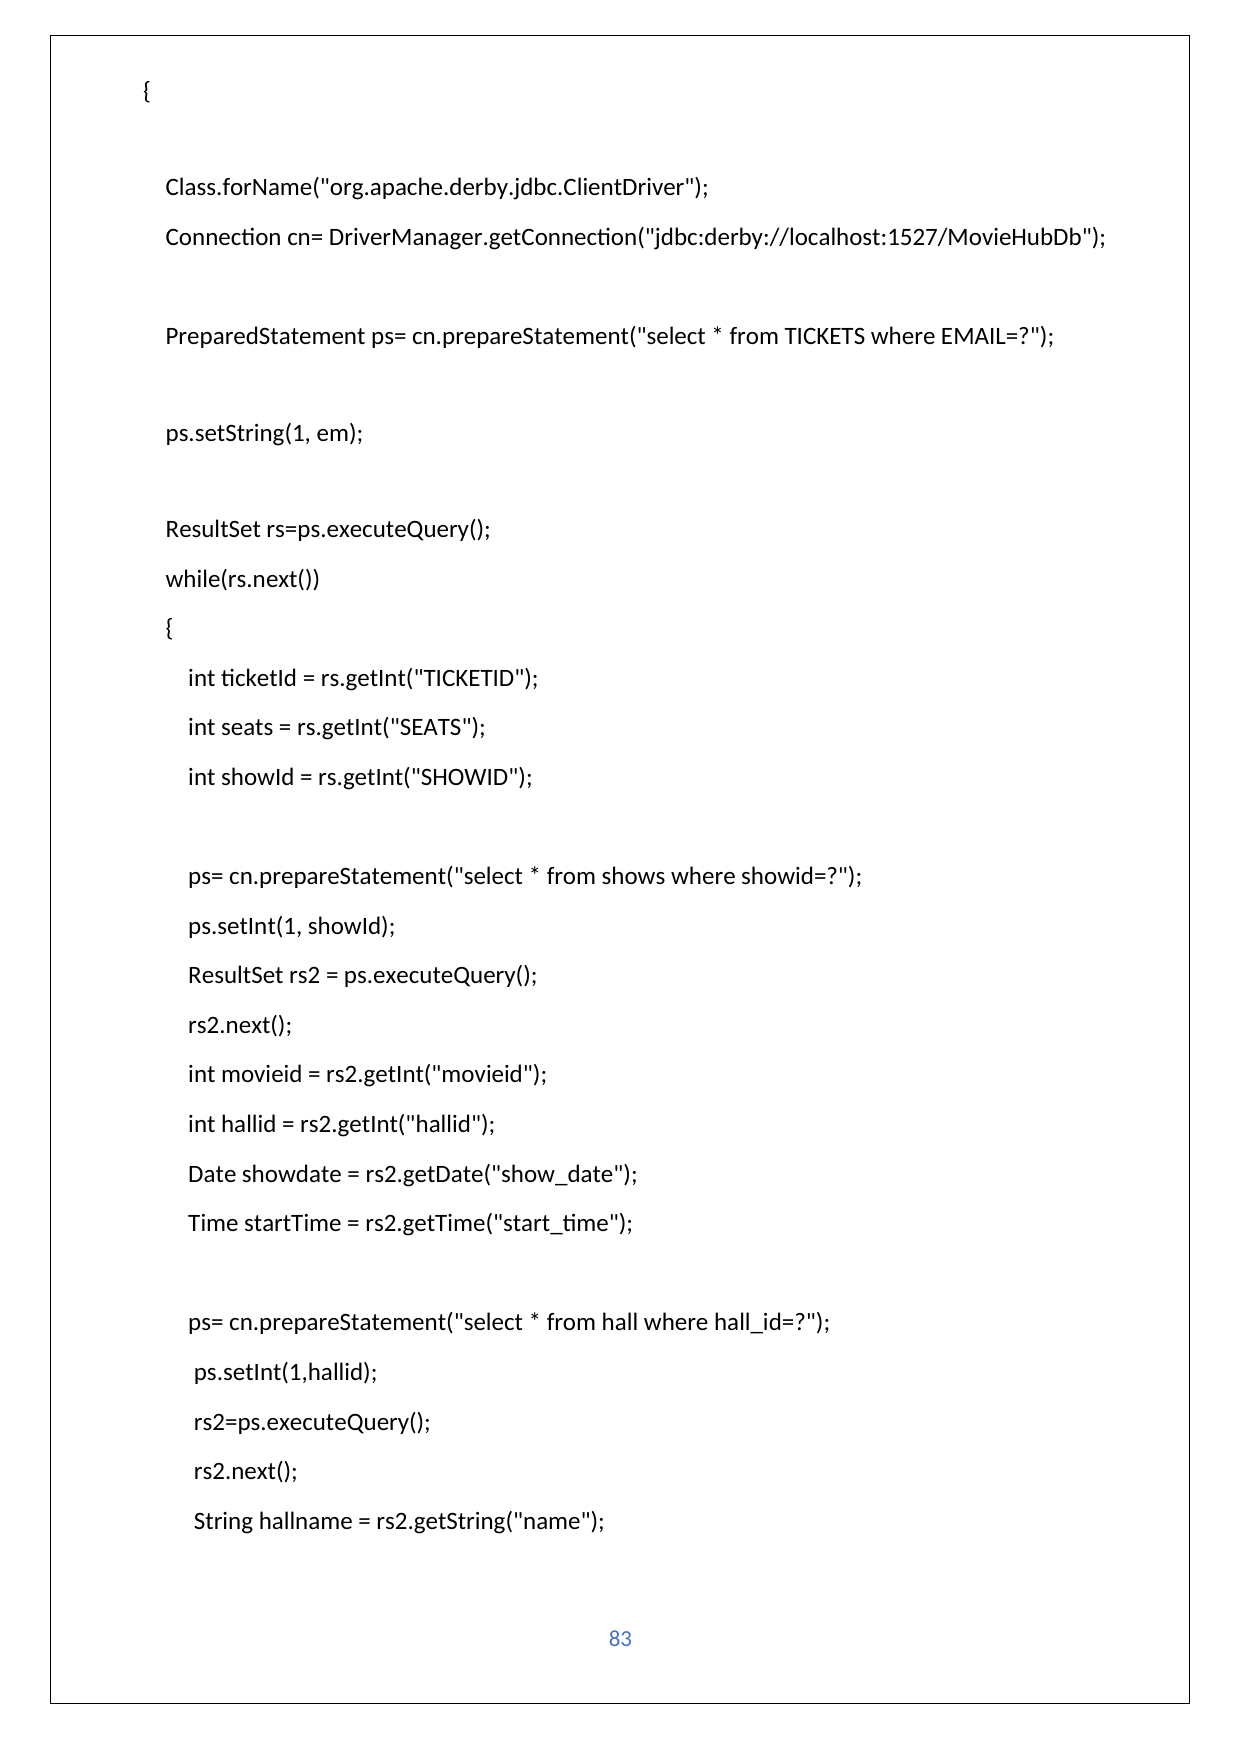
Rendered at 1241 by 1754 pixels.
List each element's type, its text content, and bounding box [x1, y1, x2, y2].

text int seats = rs.getInt("SEATS"); [75, 711, 1165, 742]
text rs2.next(); [75, 1009, 1165, 1039]
text ps= cn.prepareStatement("select * from hall where hall_id=?"); [75, 1306, 1165, 1337]
text while(rs.next()) [75, 563, 1165, 593]
text { [75, 75, 1165, 106]
text int hallid = rs2.getInt("hallid"); [75, 1108, 1165, 1139]
text ps.setInt(1,hallid); [75, 1356, 1165, 1387]
text String hallname = rs2.getString("name"); [75, 1505, 1165, 1535]
text ps.setString(1, em); [75, 417, 1165, 447]
text int ticketId = rs.getInt("TICKETID"); [75, 662, 1165, 692]
text ps.setInt(1, showId); [75, 910, 1165, 940]
text { [75, 612, 1165, 643]
text rs2.next(); [75, 1455, 1165, 1486]
text Class.forName("org.apache.derby.jdbc.ClientDriver"); [75, 171, 1165, 202]
text Connection cn= DriverManager.getConnection("jdbc:derby://localhost:1527/MovieHubDb"); [75, 221, 1165, 252]
text ResultSet rs2 = ps.executeQuery(); [75, 959, 1165, 990]
text Time startTime = rs2.getTime("start_time"); [75, 1207, 1165, 1238]
text rs2=ps.executeQuery(); [75, 1406, 1165, 1436]
text ResultSet rs=ps.executeQuery(); [75, 513, 1165, 544]
text int showId = rs.getInt("SHOWID"); [75, 761, 1165, 792]
text Date showdate = rs2.getDate("show_date"); [75, 1158, 1165, 1188]
text int movieid = rs2.getInt("movieid"); [75, 1058, 1165, 1089]
text ps= cn.prepareStatement("select * from shows where showid=?"); [75, 860, 1165, 891]
text PreparedStatement ps= cn.prepareStatement("select * from TICKETS where EMAIL=?"); [75, 320, 1165, 351]
